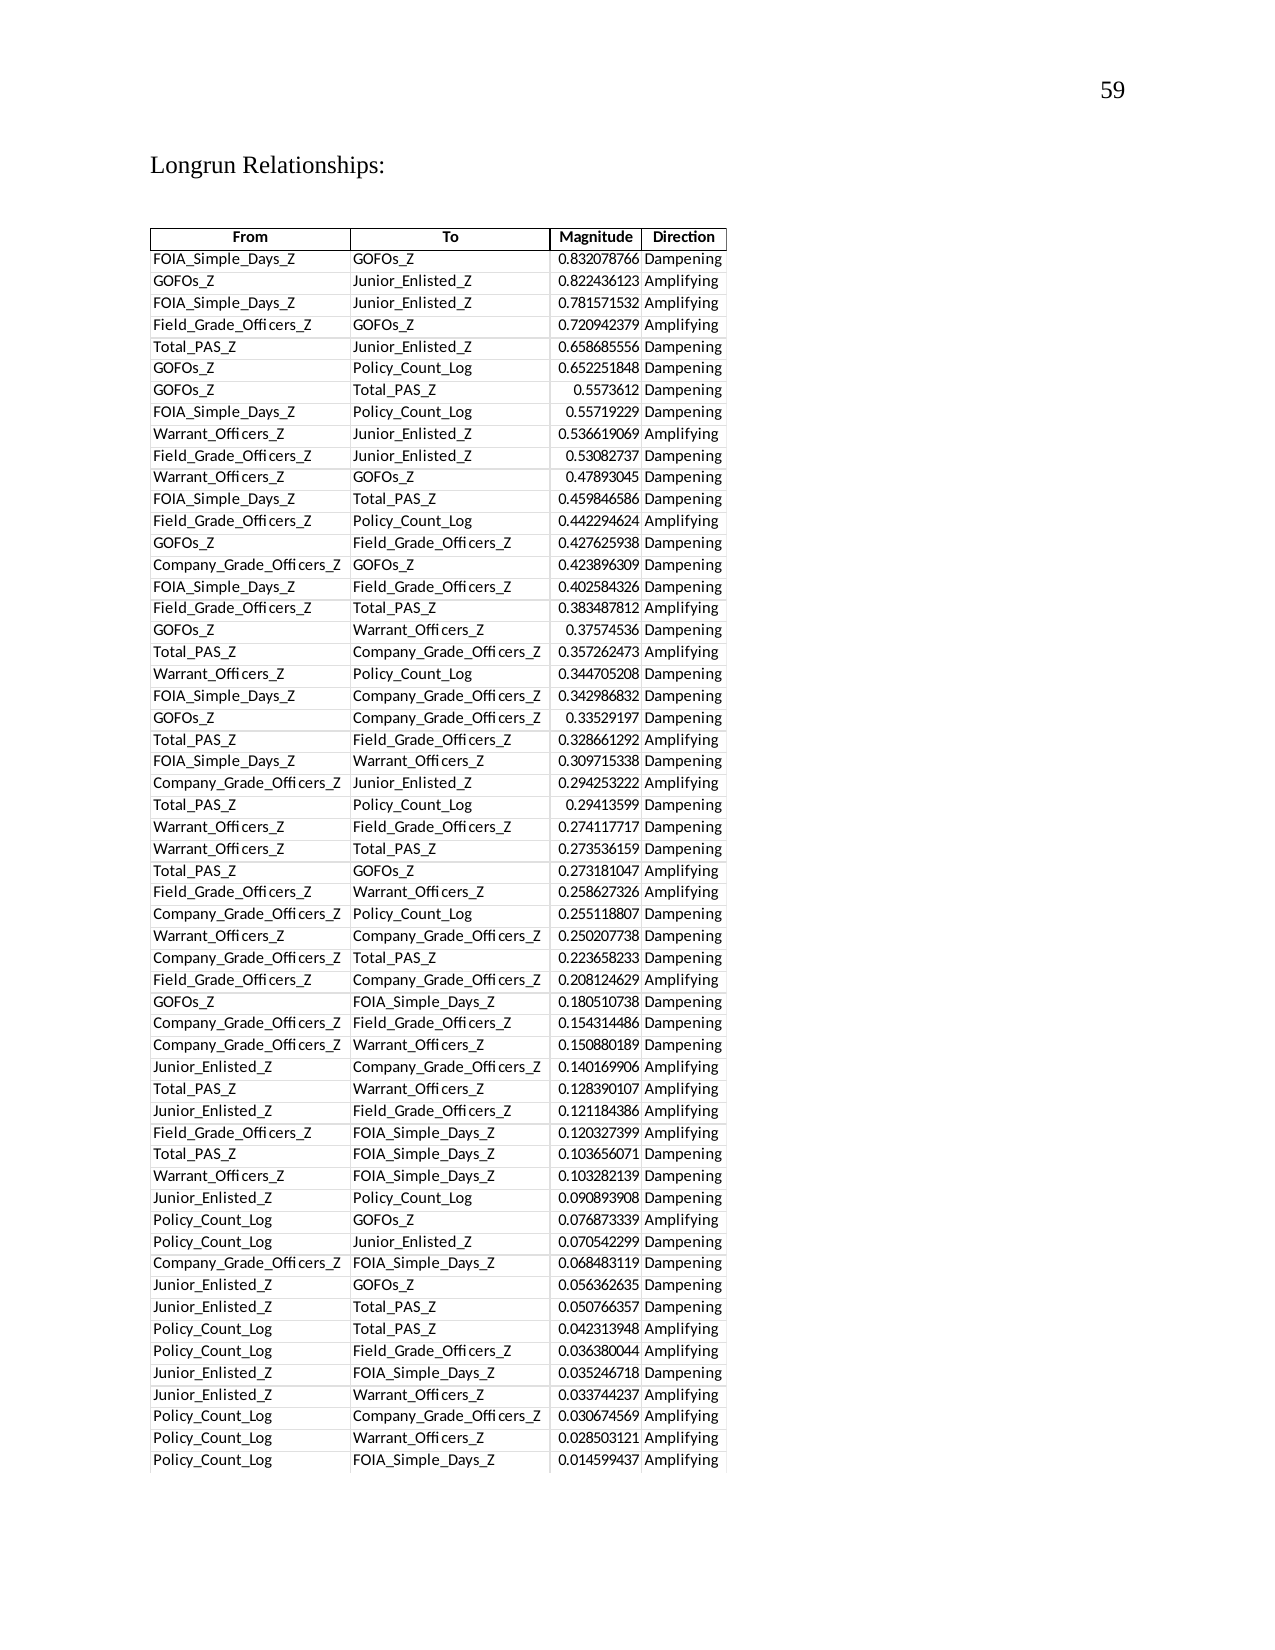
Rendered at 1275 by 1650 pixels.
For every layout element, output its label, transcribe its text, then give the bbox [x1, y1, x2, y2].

text Longrun Relationships: [150, 150, 1125, 179]
